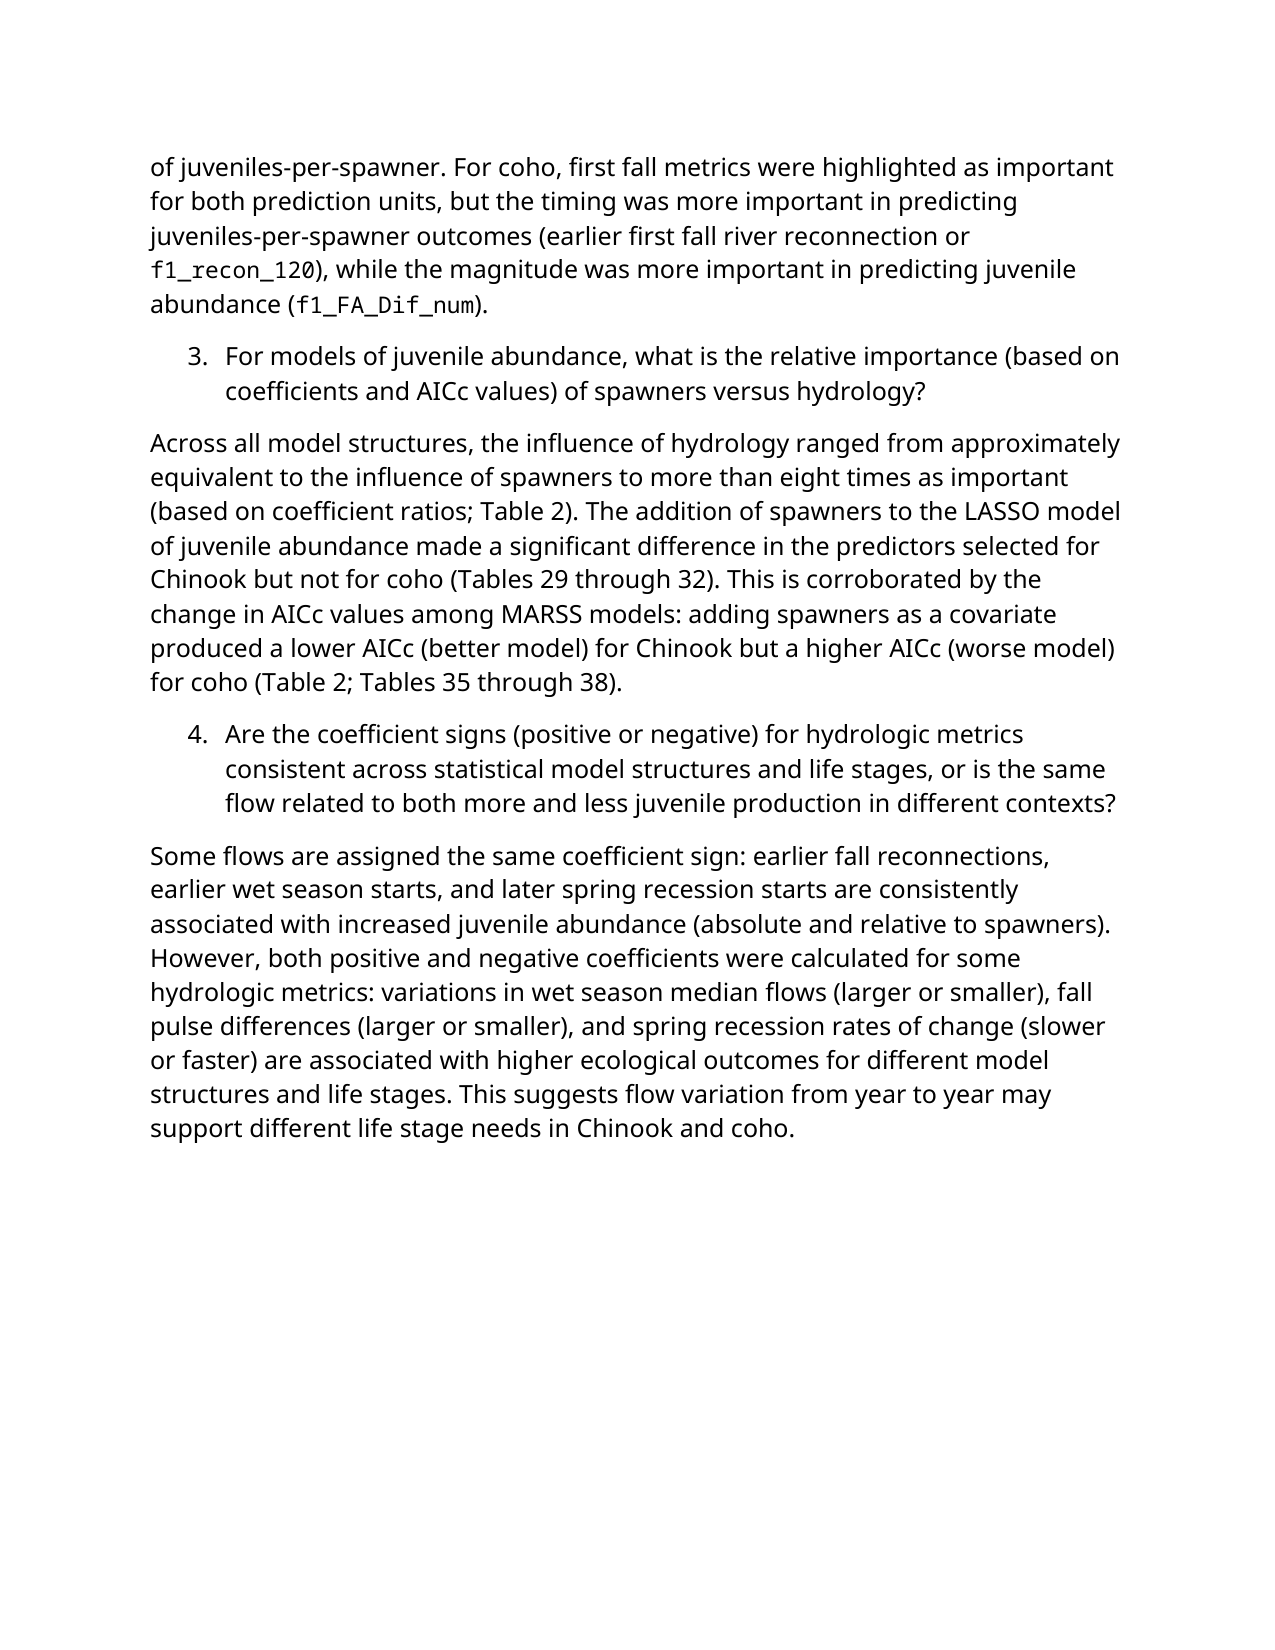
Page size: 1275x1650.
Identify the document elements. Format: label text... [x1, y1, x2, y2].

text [150, 150, 1125, 320]
list Are the coefficient signs (positive or negative) for hydrologic metrics consistent across statistical model structures and life stages, or is the same flow related to both more and less juvenile production in different contexts? [187, 717, 1125, 819]
text Some flows are assigned the same coefficient sign: earlier fall reconnections, earlier wet season starts, and later spring recession starts are consistently associated with increased juvenile abundance (absolute and relative to spawners). However, both positive and negative coefficients were calculated for some hydrologic metrics: variations in wet season median flows (larger or smaller), fall pulse differences (larger or smaller), and spring recession rates of change (slower or faster) are associated with higher ecological outcomes for different model structures and life stages. This suggests flow variation from year to year may support different life stage needs in Chinook and coho. [150, 838, 1125, 1145]
list For models of juvenile abundance, what is the relative importance (based on coefficients and AICc values) of spawners versus hydrology? [187, 339, 1125, 407]
text Across all model structures, the influence of hydrology ranged from approximately equivalent to the influence of spawners to more than eight times as important (based on coefficient ratios; Table 2). The addition of spawners to the LASSO model of juvenile abundance made a significant difference in the predictors selected for Chinook but not for coho (Tables 29 through 32). This is corroborated by the change in AICc values among MARSS models: adding spawners as a covariate produced a lower AICc (better model) for Chinook but a higher AICc (worse model) for coho (Table 2; Tables 35 through 38). [150, 426, 1125, 698]
